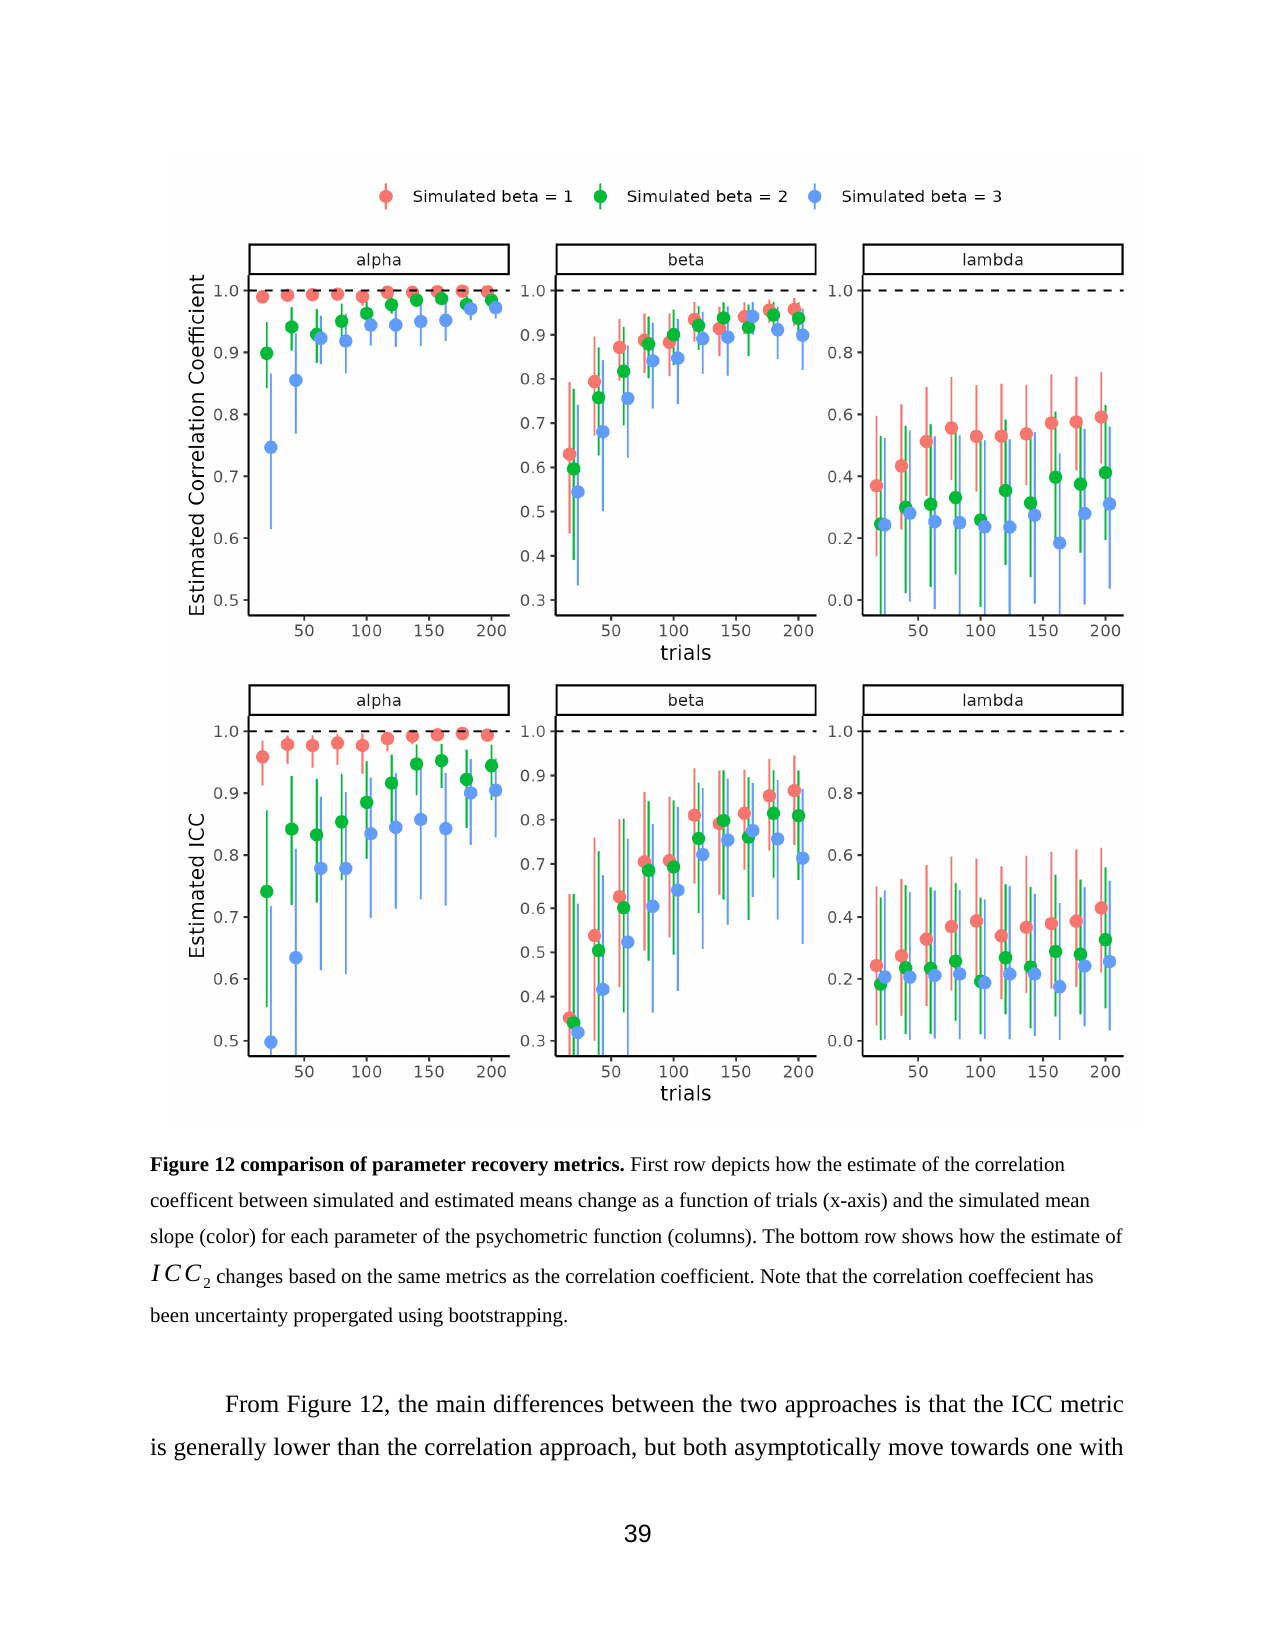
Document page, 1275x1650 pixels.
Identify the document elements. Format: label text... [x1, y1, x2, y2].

text Figure 12 comparison of parameter recovery metrics. First row depicts how the estimate of the correlation coefficent between simulated and estimated means change as a function of trials (x-axis) and the simulated mean slope (color) for each parameter of the psychometric function (columns). The bottom row shows how the estimate of changes based on the same metrics as the correlation coefficient. Note that the correlation coeffecient has been uncertainty propergated using bootstrapping. [150, 1152, 1125, 1327]
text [150, 1389, 1125, 1461]
picture [168, 150, 1144, 1125]
